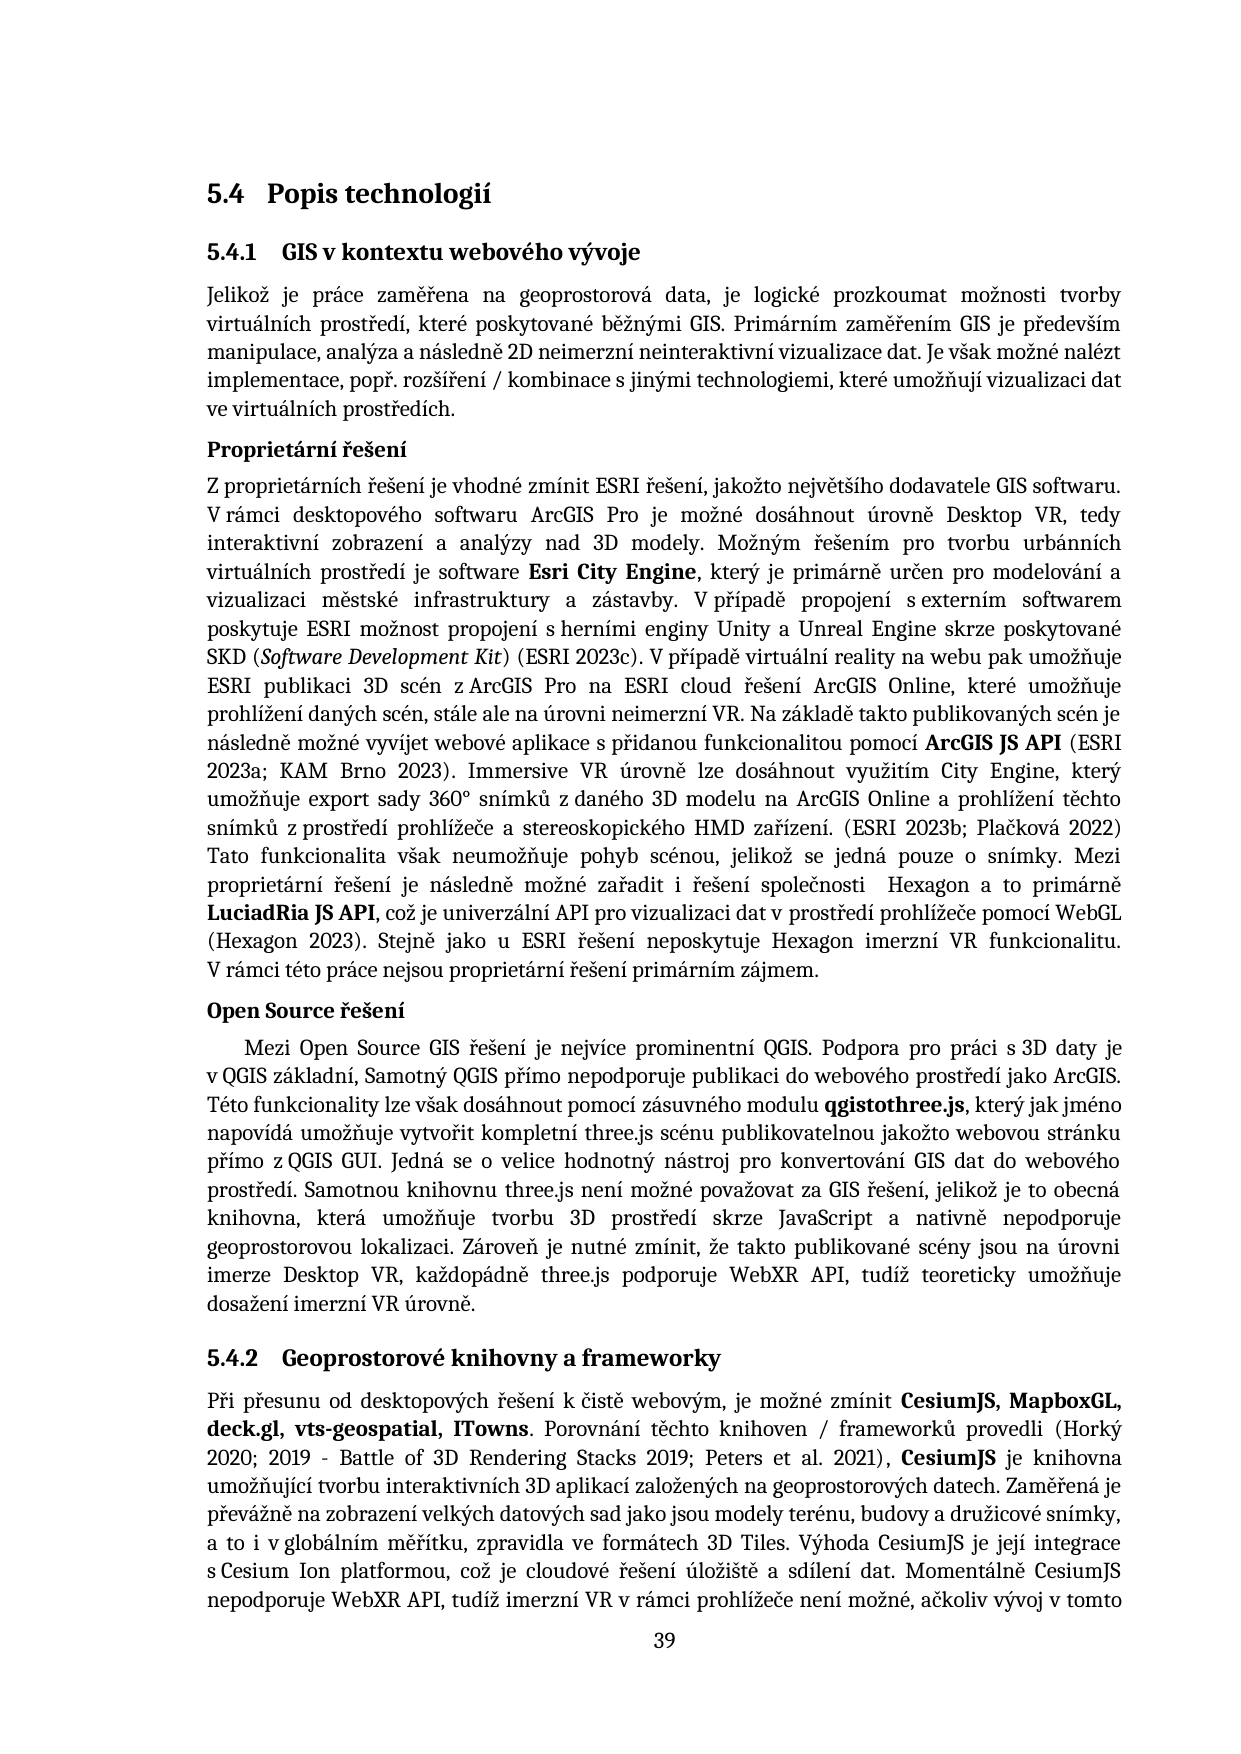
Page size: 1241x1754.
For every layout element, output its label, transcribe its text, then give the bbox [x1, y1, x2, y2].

text Z proprietárních řešení je vhodné zmínit ESRI řešení, jakožto největšího dodavatele GIS softwaru. V rámci desktopového softwaru ArcGIS Pro je možné dosáhnout úrovně Desktop VR, tedy interaktivní zobrazení a analýzy nad 3D modely. Možným řešením pro tvorbu urbánních virtuálních prostředí je software Esri City Engine, který je primárně určen pro modelování a vizualizaci městské infrastruktury a zástavby. V případě propojení s externím softwarem poskytuje ESRI možnost propojení s herními enginy Unity a Unreal Engine skrze poskytované SKD (Software Development Kit) (ESRI 2023c). V případě virtuální reality na webu pak umožňuje ESRI publikaci 3D scén z ArcGIS Pro na ESRI cloud řešení ArcGIS Online, které umožňuje prohlížení daných scén, stále ale na úrovni neimerzní VR. Na základě takto publikovaných scén je následně možné vyvíjet webové aplikace s přidanou funkcionalitou pomocí ArcGIS JS API (ESRI 2023a; KAM Brno 2023). Immersive VR úrovně lze dosáhnout využitím City Engine, který umožňuje export sady 360° snímků z daného 3D modelu na ArcGIS Online a prohlížení těchto snímků z prostředí prohlížeče a stereoskopického HMD zařízení. (ESRI 2023b; Plačková 2022) Tato funkcionalita však neumožňuje pohyb scénou, jelikož se jedná pouze o snímky. Mezi proprietární řešení je následně možné zařadit i řešení společnosti Hexagon a to primárně LuciadRia JS API, což je univerzální API pro vizualizaci dat v prostředí prohlížeče pomocí WebGL (Hexagon 2023). Stejně jako u ESRI řešení neposkytuje Hexagon imerzní VR funkcionalitu. V rámci této práce nejsou proprietární řešení primárním zájmem. [207, 473, 1122, 983]
text Proprietární řešení [207, 437, 1122, 463]
text Mezi Open Source GIS řešení je nejvíce prominentní QGIS. Podpora pro práci s 3D daty je v QGIS základní, Samotný QGIS přímo nepodporuje publikaci do webového prostředí jako ArcGIS. Této funkcionality lze však dosáhnout pomocí zásuvného modulu qgistothree.js, který jak jméno napovídá umožňuje vytvořit kompletní three.js scénu publikovatelnou jakožto webovou stránku přímo z QGIS GUI. Jedná se o velice hodnotný nástroj pro konvertování GIS dat do webového prostředí. Samotnou knihovnu three.js není možné považovat za GIS řešení, jelikož je to obecná knihovna, která umožňuje tvorbu 3D prostředí skrze JavaScript a nativně nepodporuje geoprostorovou lokalizaci. Zároveň je nutné zmínit, že takto publikované scény jsou na úrovni imerze Desktop VR, každopádně three.js podporuje WebXR API, tudíž teoreticky umožňuje dosažení imerzní VR úrovně. [207, 1034, 1122, 1317]
text Jelikož je práce zaměřena na geoprostorová data, je logické prozkoumat možnosti tvorby virtuálních prostředí, které poskytované běžnými GIS. Primárním zaměřením GIS je především manipulace, analýza a následně 2D neimerzní neinteraktivní vizualizace dat. Je však možné nalézt implementace, popř. rozšíření / kombinace s jinými technologiemi, které umožňují vizualizaci dat ve virtuálních prostředích. [207, 282, 1122, 422]
text Open Source řešení [207, 998, 1122, 1024]
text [207, 1387, 1122, 1613]
subtitle GIS v kontextu webového vývoje [207, 238, 1122, 267]
subtitle Geoprostorové knihovny a frameworky [207, 1344, 1122, 1373]
subtitle Popis technologií [207, 177, 1122, 211]
